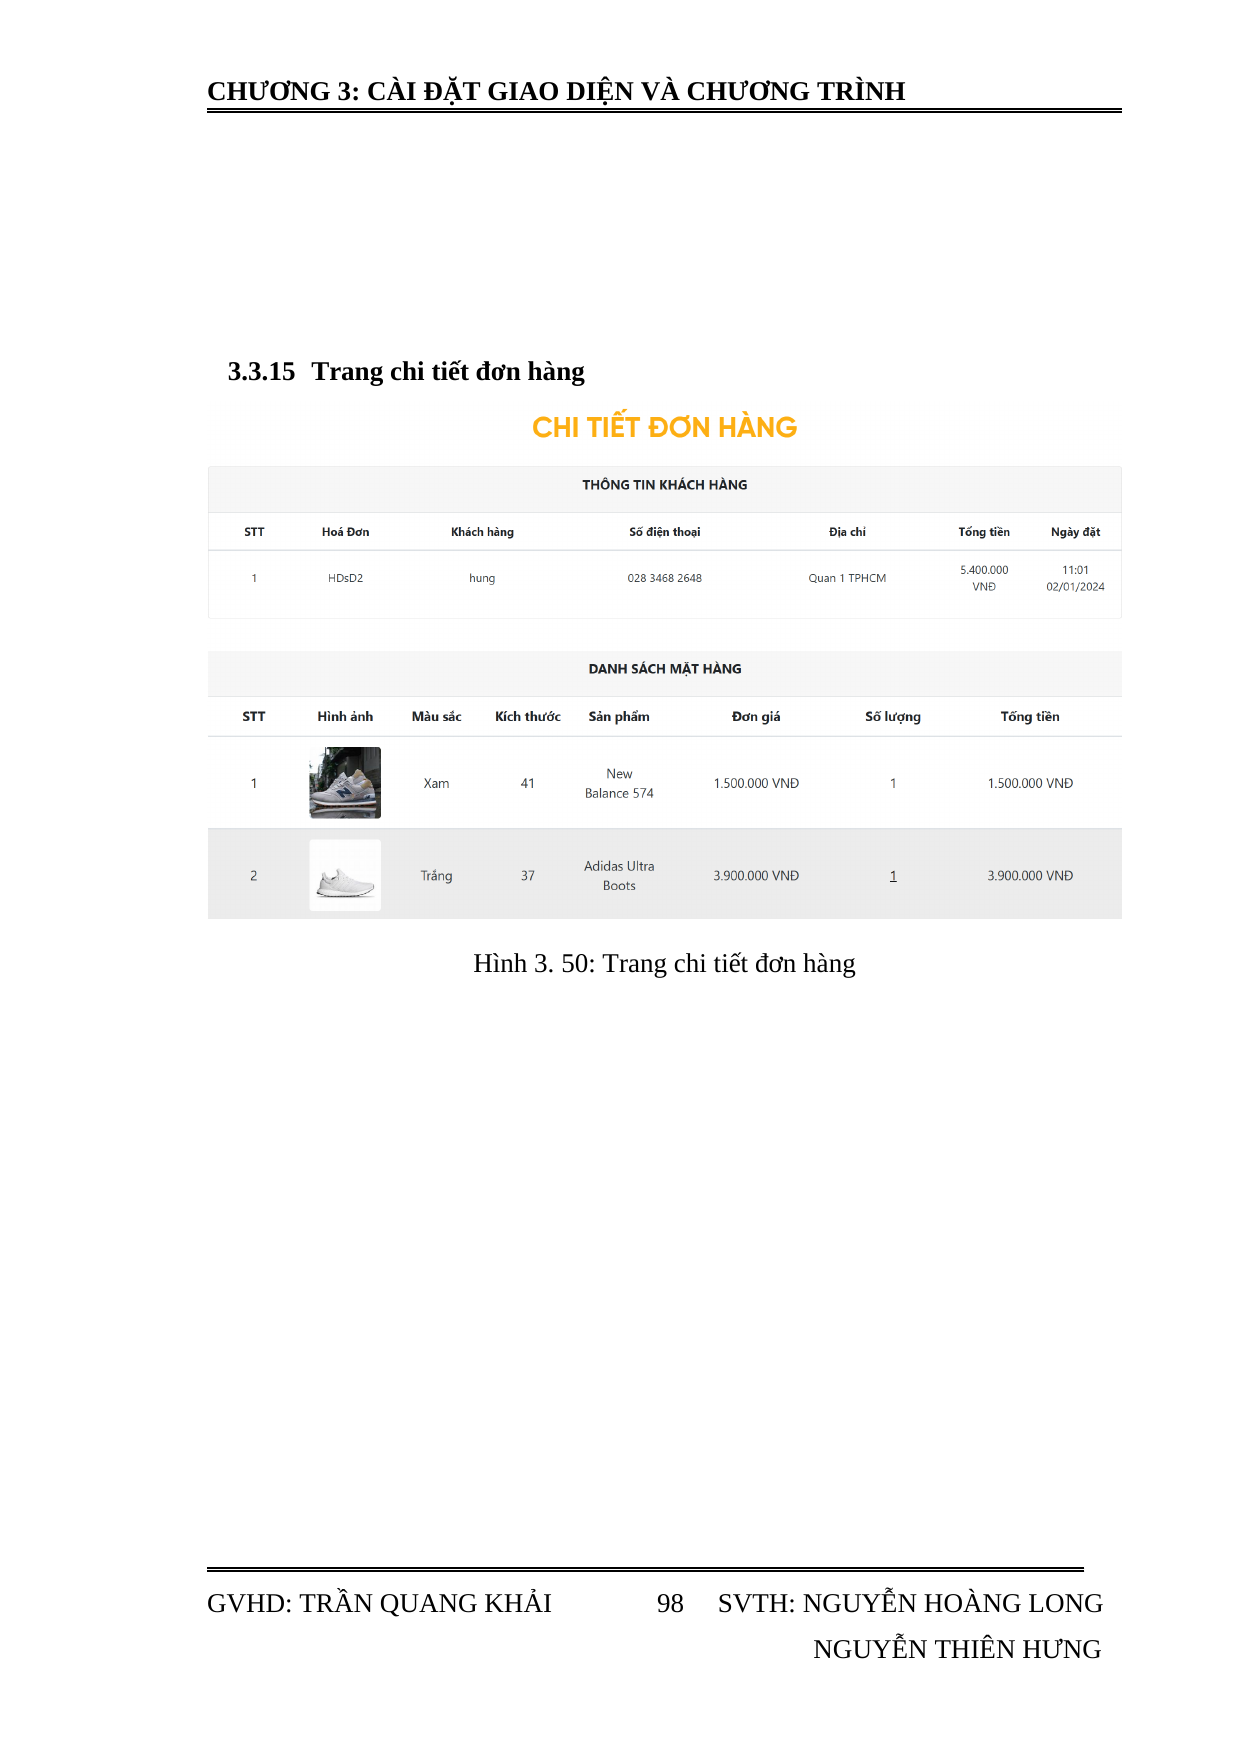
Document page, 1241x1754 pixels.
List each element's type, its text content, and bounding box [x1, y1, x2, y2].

picture [206, 401, 1123, 919]
text Hình 3. 50: Trang chi tiết đơn hàng [207, 947, 1122, 978]
list Trang chi tiết đơn hàng [295, 355, 1122, 386]
